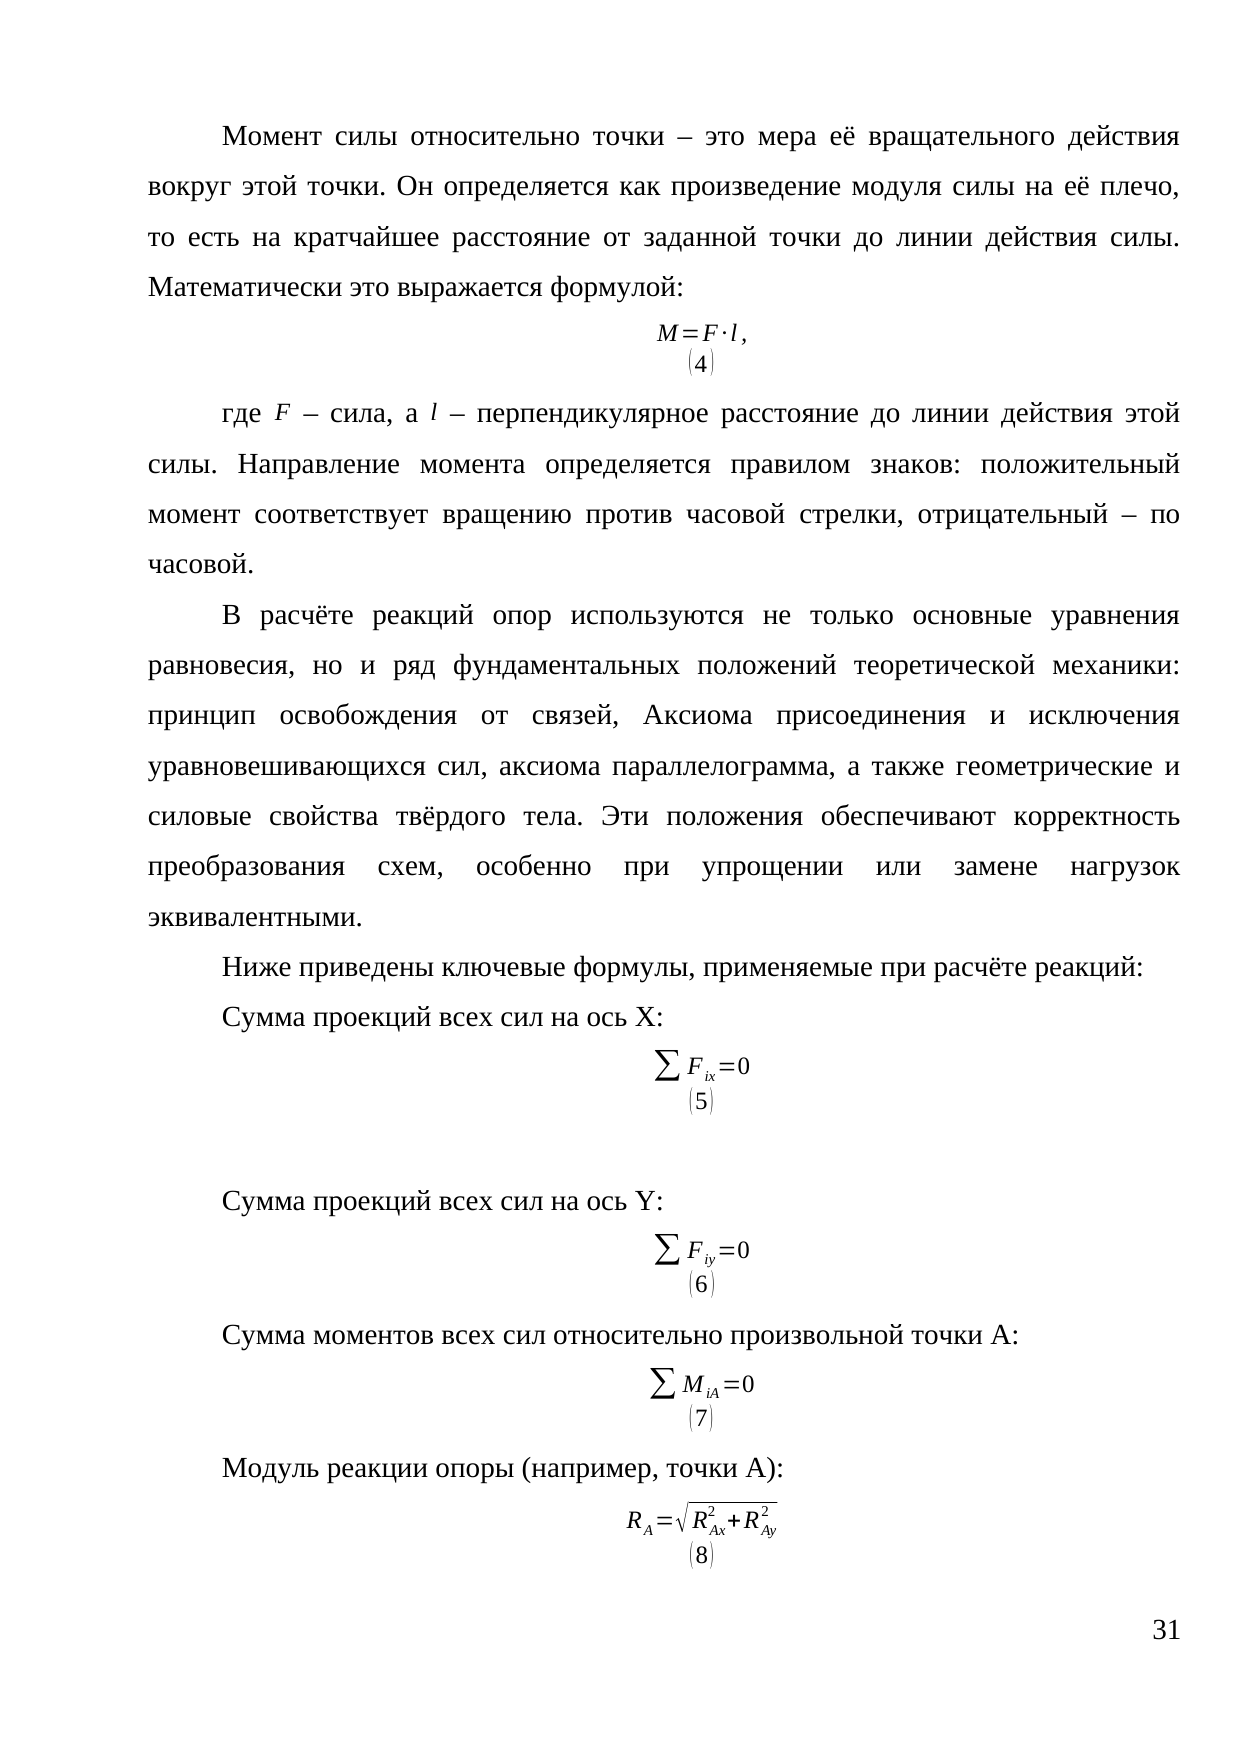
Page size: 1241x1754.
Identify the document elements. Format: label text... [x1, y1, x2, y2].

text Ниже приведены ключевые формулы, применяемые при расчёте реакций: [148, 949, 1181, 983]
text Сумма проекций всех сил на ось Y: [148, 1183, 1181, 1217]
text где – сила, а – перпендикулярное расстояние до линии действия этой силы. Направление момента определяется правилом знаков: положительный момент соответствует вращению против часовой стрелки, отрицательный – по часовой. [148, 396, 1181, 580]
text Сумма проекций всех сил на ось X: [148, 999, 1181, 1033]
text Момент силы относительно точки – это мера её вращательного действия вокруг этой точки. Он определяется как произведение модуля силы на её плечо, то есть на кратчайшее расстояние от заданной точки до линии действия силы. Математически это выражается формулой: [148, 118, 1181, 303]
text Модуль реакции опоры (например, точки A): [148, 1450, 1181, 1484]
text Сумма моментов всех сил относительно произвольной точки A: [148, 1317, 1181, 1350]
text В расчёте реакций опор используются не только основные уравнения равновесия, но и ряд фундаментальных положений теоретической механики: принцип освобождения от связей, Аксиома присоединения и исключения уравновешивающихся сил, аксиома параллелограмма, а также геометрические и силовые свойства твёрдого тела. Эти положения обеспечивают корректность преобразования схем, особенно при упрощении или замене нагрузок эквивалентными. [148, 597, 1181, 932]
